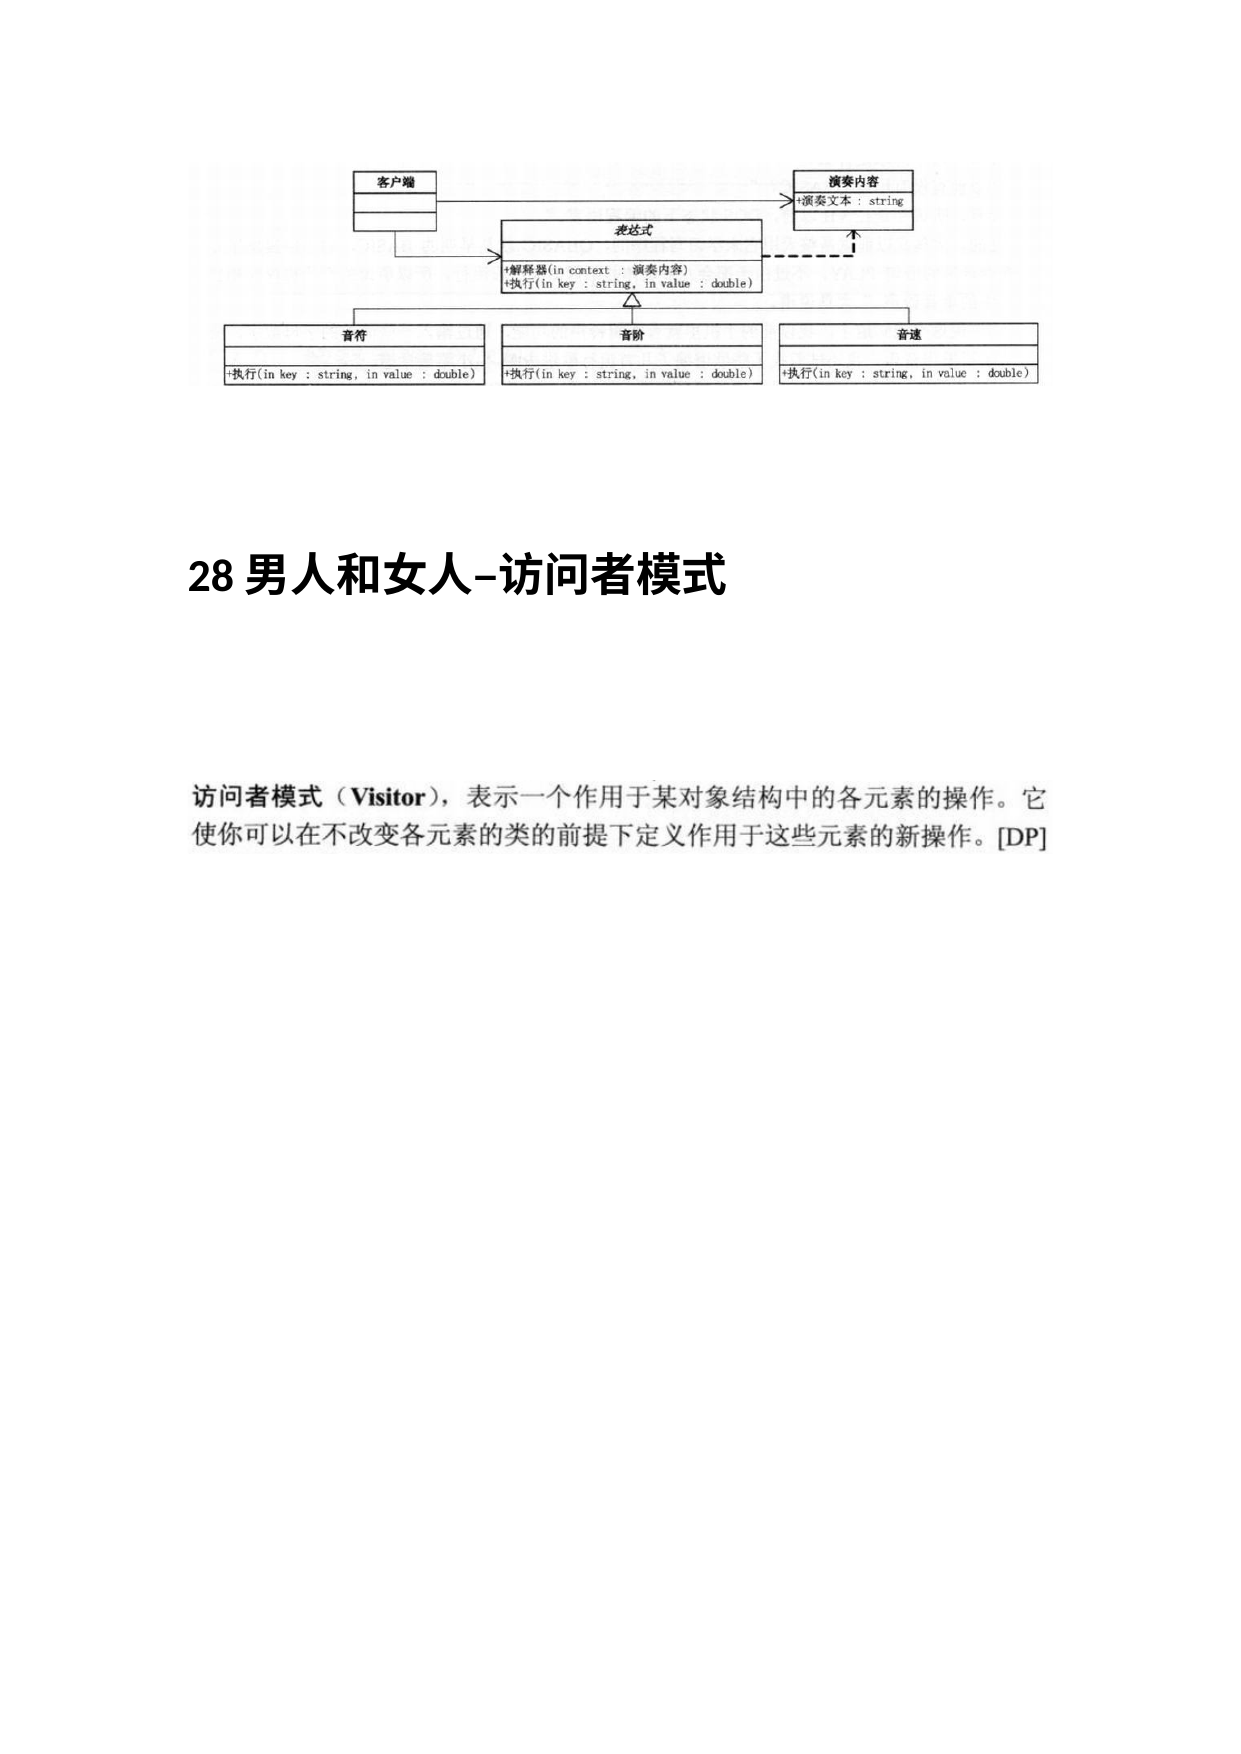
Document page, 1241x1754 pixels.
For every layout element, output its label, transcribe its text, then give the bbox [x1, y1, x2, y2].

subtitle 28 男人和女人–访问者模式 [187, 522, 1053, 620]
